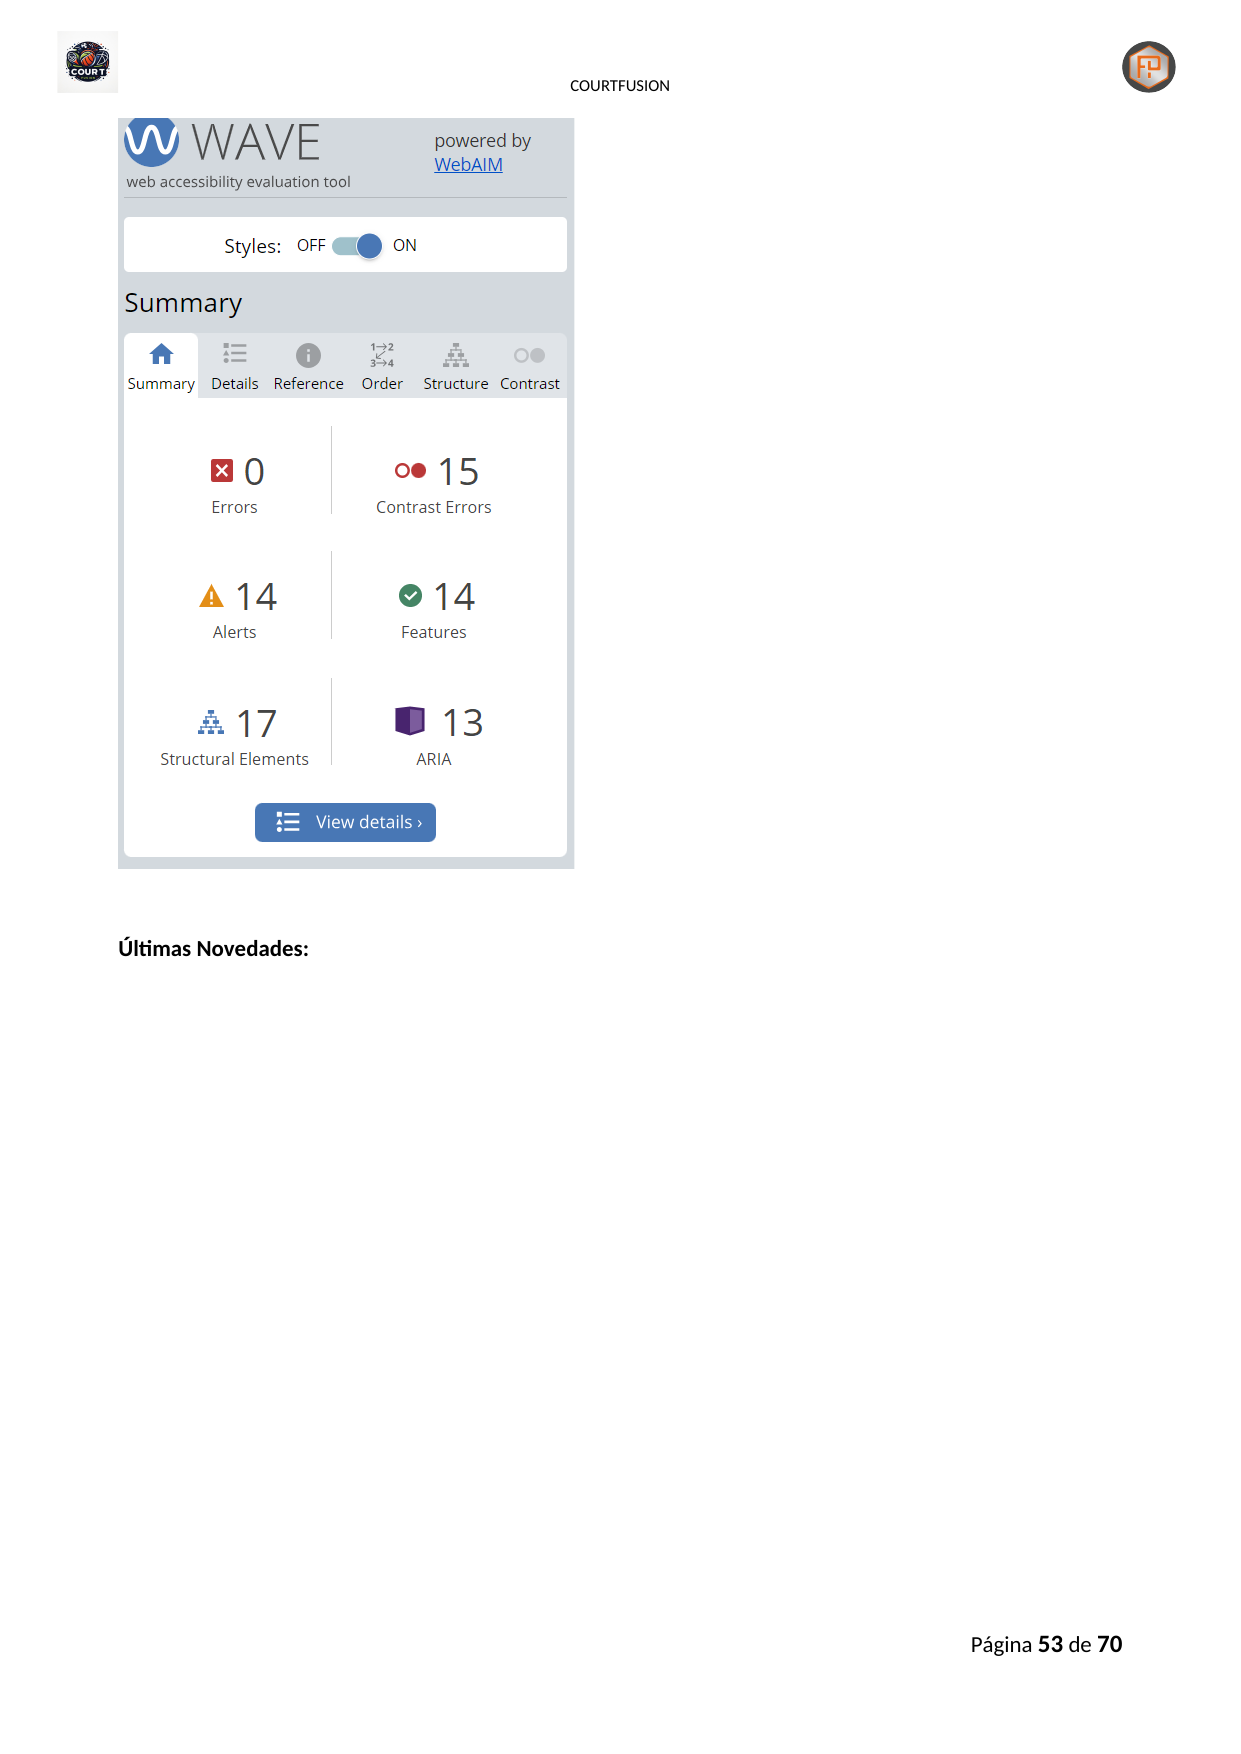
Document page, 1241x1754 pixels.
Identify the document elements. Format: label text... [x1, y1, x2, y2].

picture [1122, 41, 1176, 93]
text Últimas Novedades: [118, 934, 1122, 962]
picture [118, 118, 575, 869]
